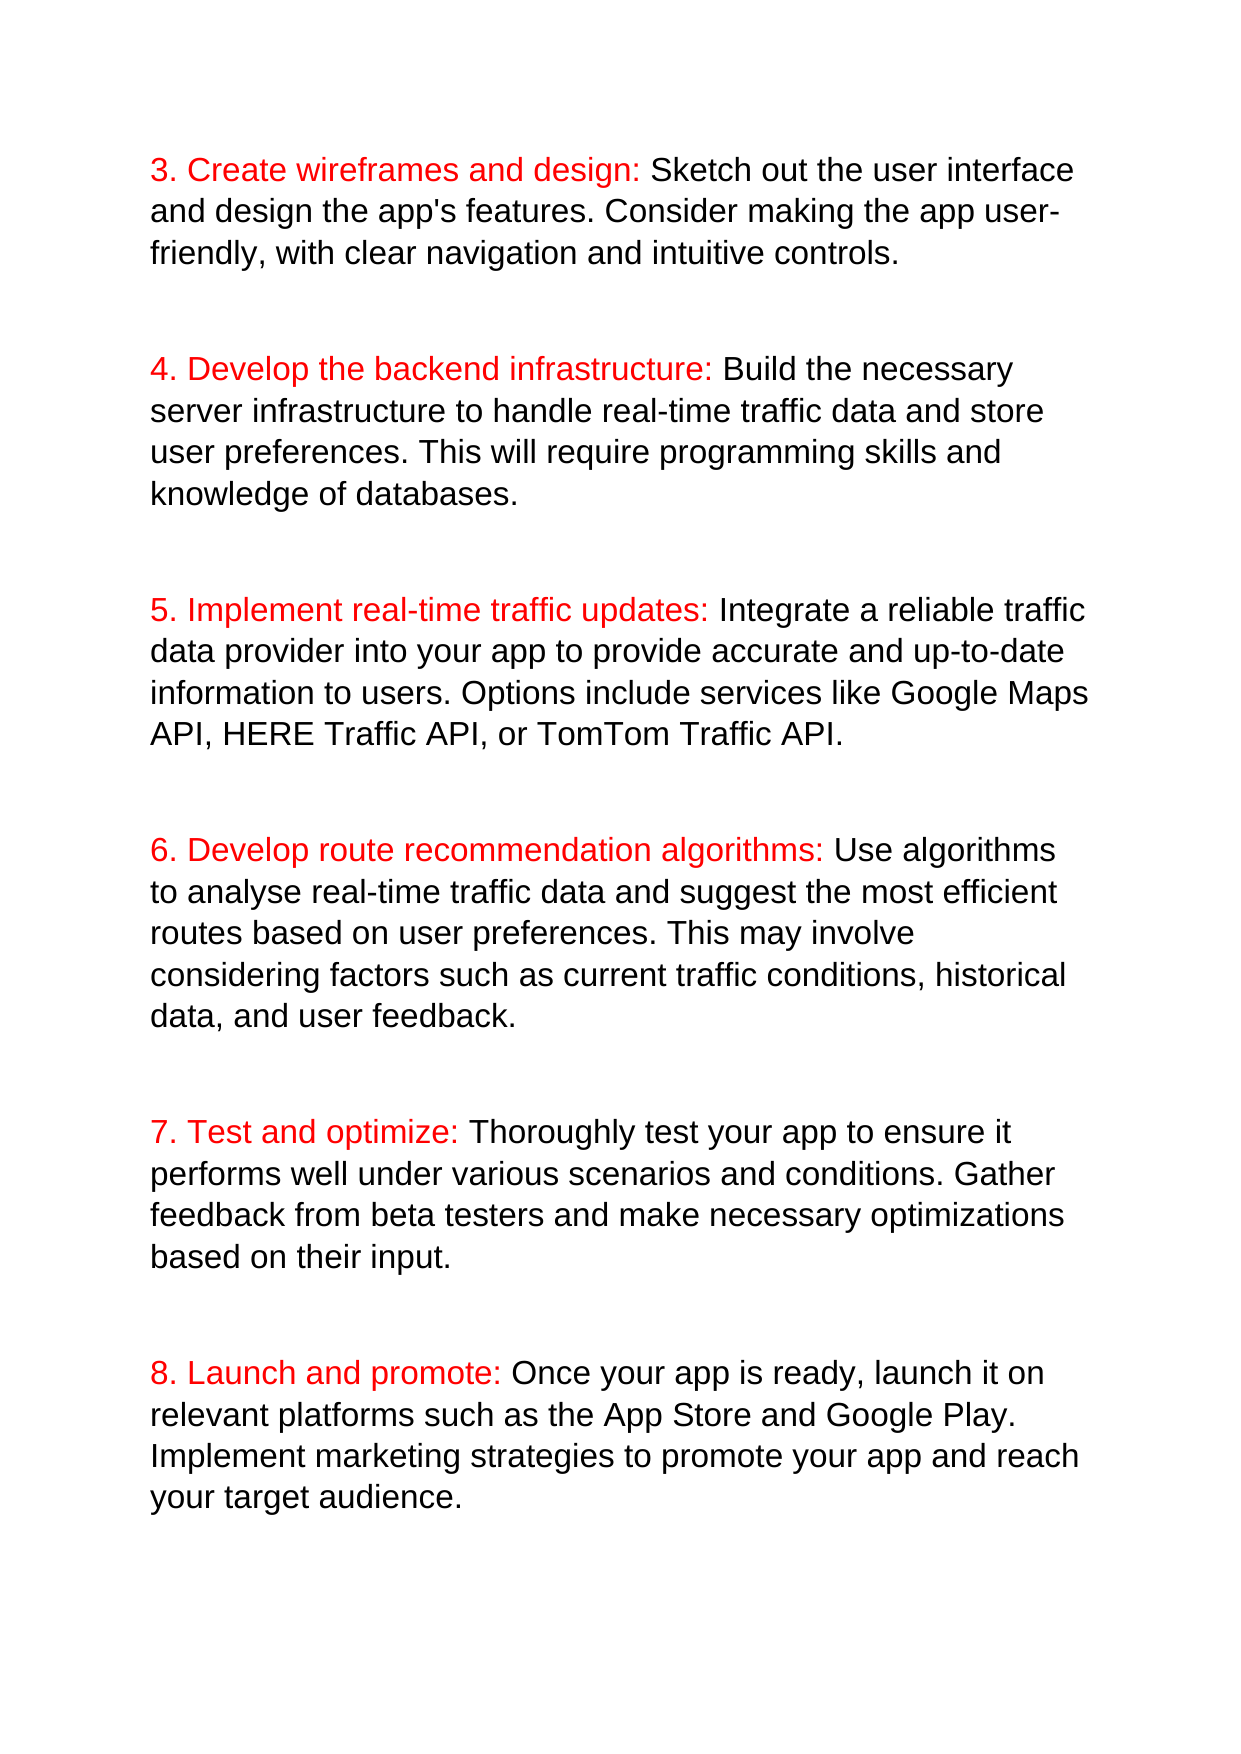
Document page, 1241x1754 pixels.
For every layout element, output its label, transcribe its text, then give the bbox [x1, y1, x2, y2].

text 5. Implement real-time traffic updates: Integrate a reliable traffic data provider into your app to provide accurate and up-to-date information to users. Options include services like Google Maps API, HERE Traffic API, or TomTom Traffic API. [150, 590, 1090, 753]
text 7. Test and optimize: Thoroughly test your app to ensure it performs well under various scenarios and conditions. Gather feedback from beta testers and make necessary optimizations based on their input. [150, 1112, 1090, 1275]
text 3. Create wireframes and design: Sketch out the user interface and design the app's features. Consider making the app user-friendly, with clear navigation and intuitive controls. [150, 150, 1090, 271]
text 8. Launch and promote: Once your app is ready, launch it on relevant platforms such as the App Store and Google Play. Implement marketing strategies to promote your app and reach your target audience. [150, 1353, 1090, 1516]
text 6. Develop route recommendation algorithms: Use algorithms to analyse real-time traffic data and suggest the most efficient routes based on user preferences. This may involve considering factors such as current traffic conditions, historical data, and user feedback. [150, 830, 1090, 1035]
text 4. Develop the backend infrastructure: Build the necessary server infrastructure to handle real-time traffic data and store user preferences. This will require programming skills and knowledge of databases. [150, 349, 1090, 512]
